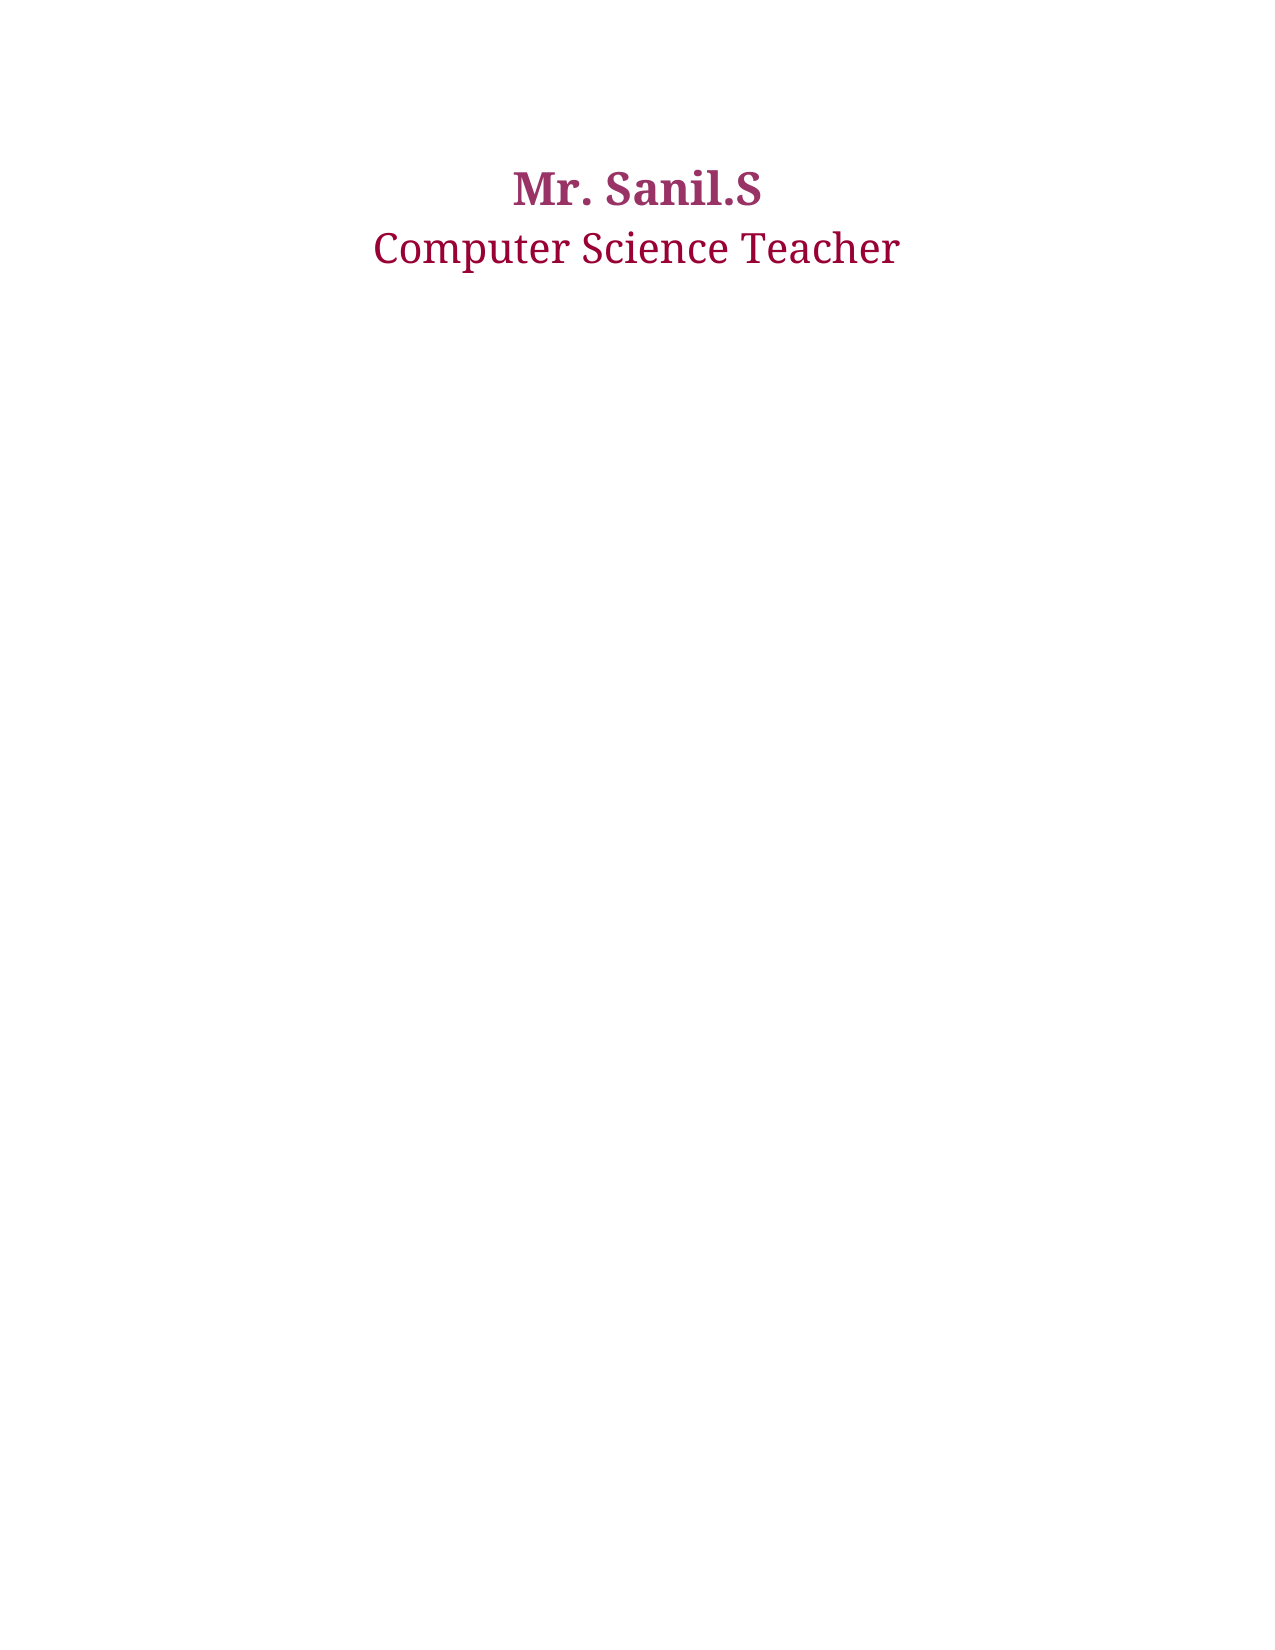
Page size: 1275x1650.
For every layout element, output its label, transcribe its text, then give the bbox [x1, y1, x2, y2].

text Computer Science Teacher [144, 219, 1129, 276]
text Mr. Sanil.S [146, 156, 1129, 219]
